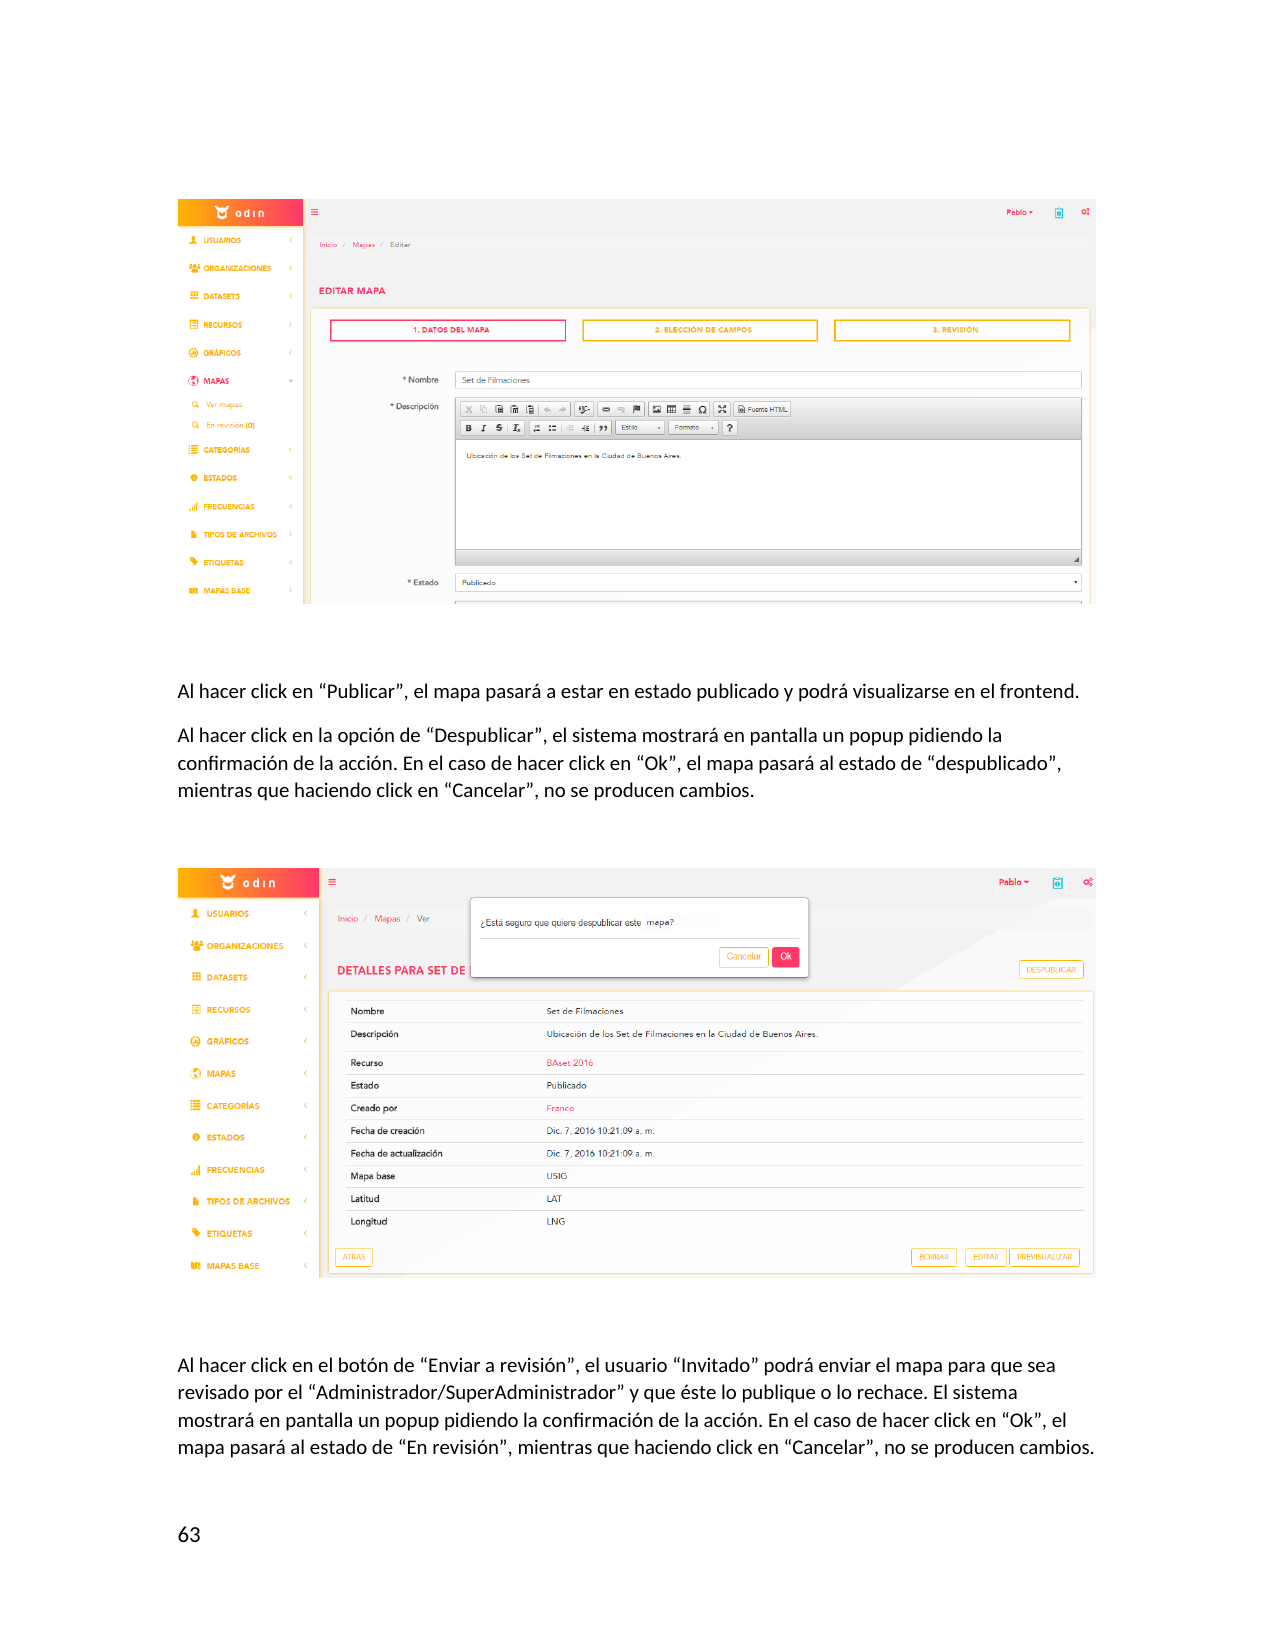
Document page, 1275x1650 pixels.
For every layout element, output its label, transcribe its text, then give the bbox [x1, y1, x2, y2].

picture [177, 868, 1095, 1278]
text Al hacer click en la opción de “Despublicar”, el sistema mostrará en pantalla un popup pidiendo la confirmación de la acción. En el caso de hacer click en “Ok”, el mapa pasará al estado de “despublicado”, mientras que haciendo click en “Cancelar”, no se producen cambios. [177, 722, 1098, 803]
text Al hacer click en el botón de “Enviar a revisión”, el usuario “Invitado” podrá enviar el mapa para que sea revisado por el “Administrador/SuperAdministrador” y que éste lo publique o lo rechace. El sistema mostrará en pantalla un popup pidiendo la confirmación de la acción. En el caso de hacer click en “Ok”, el mapa pasará al estado de “En revisión”, mientras que haciendo click en “Cancelar”, no se producen cambios. [177, 1352, 1098, 1459]
text Al hacer click en “Publicar”, el mapa pasará a estar en estado publicado y podrá visualizarse en el frontend. [177, 678, 1098, 704]
picture [177, 199, 1095, 603]
